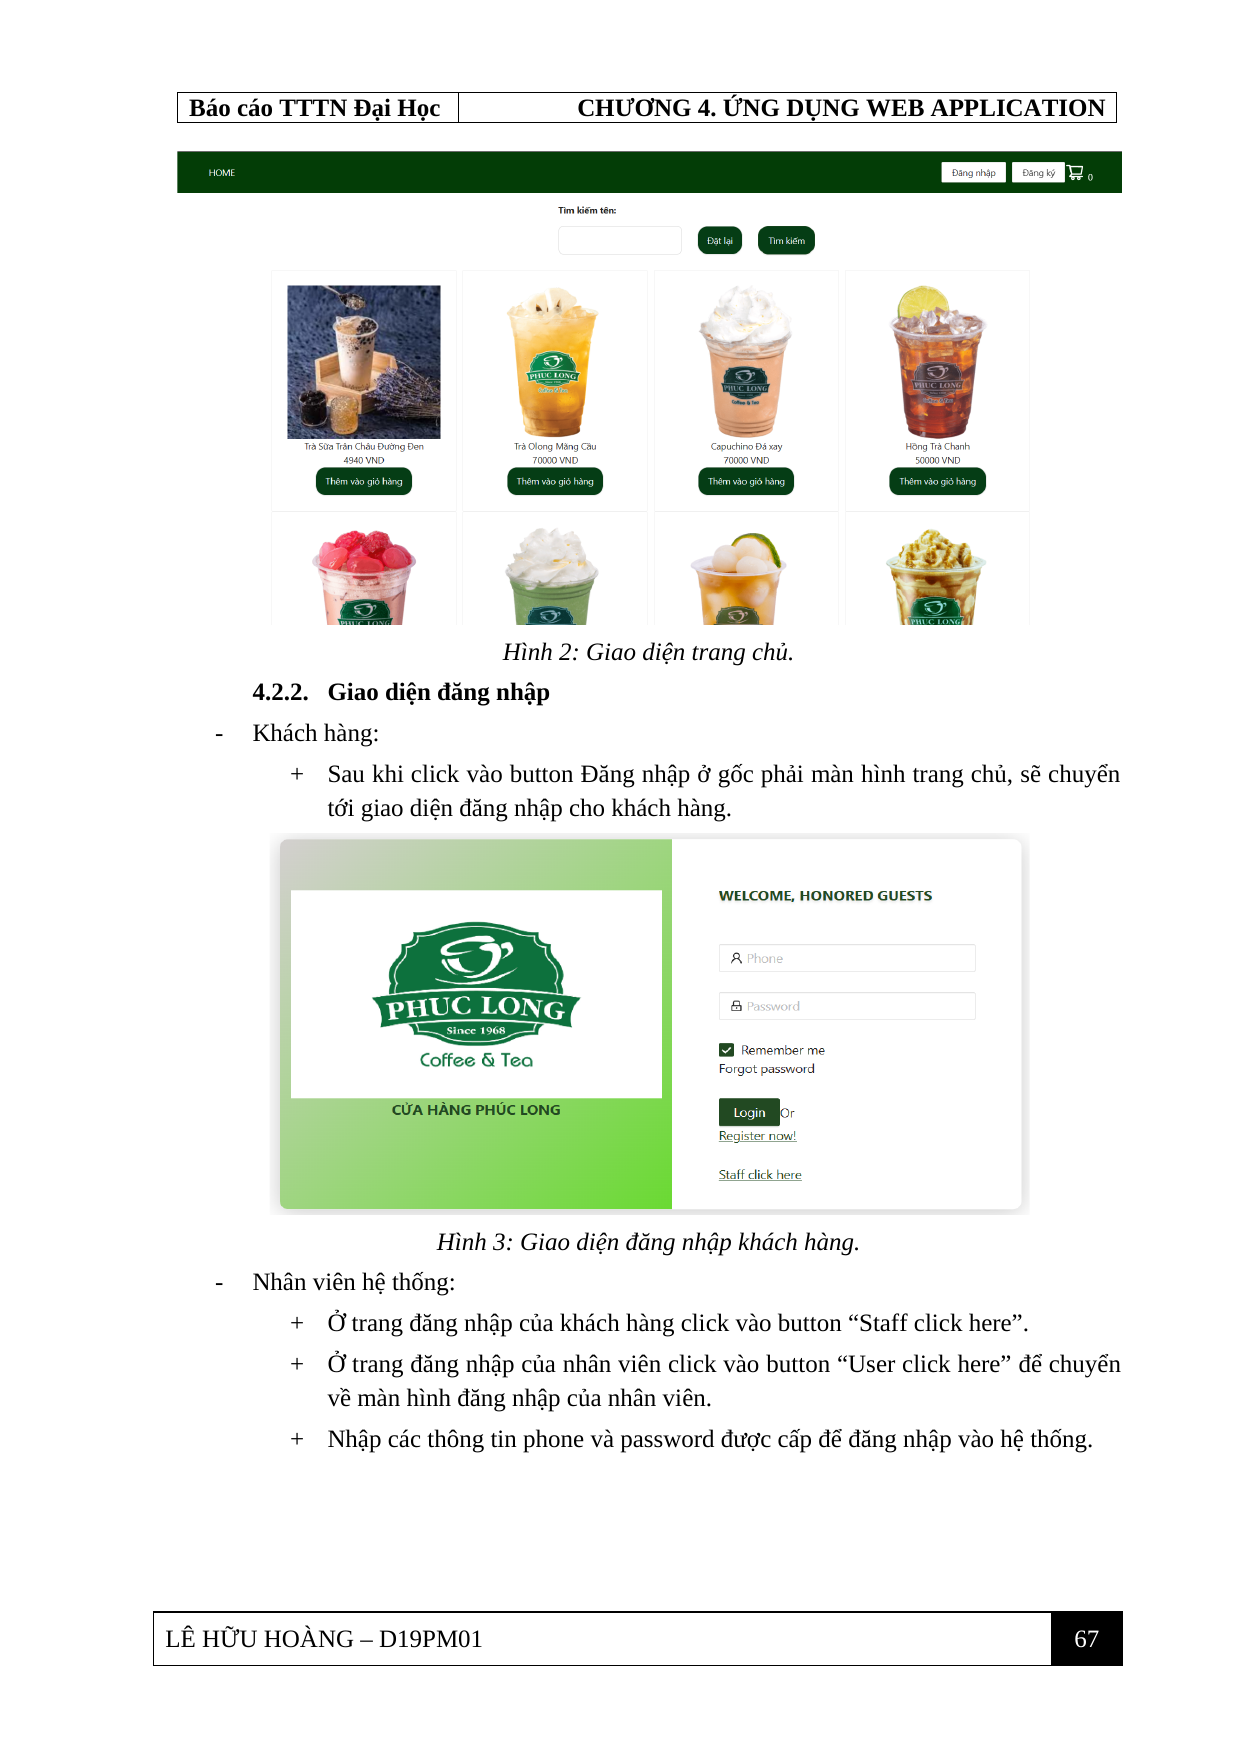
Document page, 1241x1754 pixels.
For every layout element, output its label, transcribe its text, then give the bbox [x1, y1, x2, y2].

list Khách hàng: [215, 718, 1122, 747]
list Nhân viên hệ thống: [215, 1267, 1122, 1296]
picture [177, 151, 1122, 625]
list Sau khi click vào button Đăng nhập ở gốc phải màn hình trang chủ, sẽ chuyển tới giao diện đăng nhập cho khách hàng. [290, 759, 1122, 822]
list Ở trang đăng nhập của khách hàng click vào button “Staff click here”. [290, 1308, 1122, 1337]
list Nhập các thông tin phone và password được cấp để đăng nhập vào hệ thống. [290, 1424, 1122, 1453]
list Ở trang đăng nhập của nhân viên click vào button “User click here” để chuyển về màn hình đăng nhập của nhân viên. [290, 1349, 1122, 1412]
picture [269, 833, 1030, 1215]
subtitle 4.2.2. Giao diện đăng nhập [177, 677, 1122, 706]
